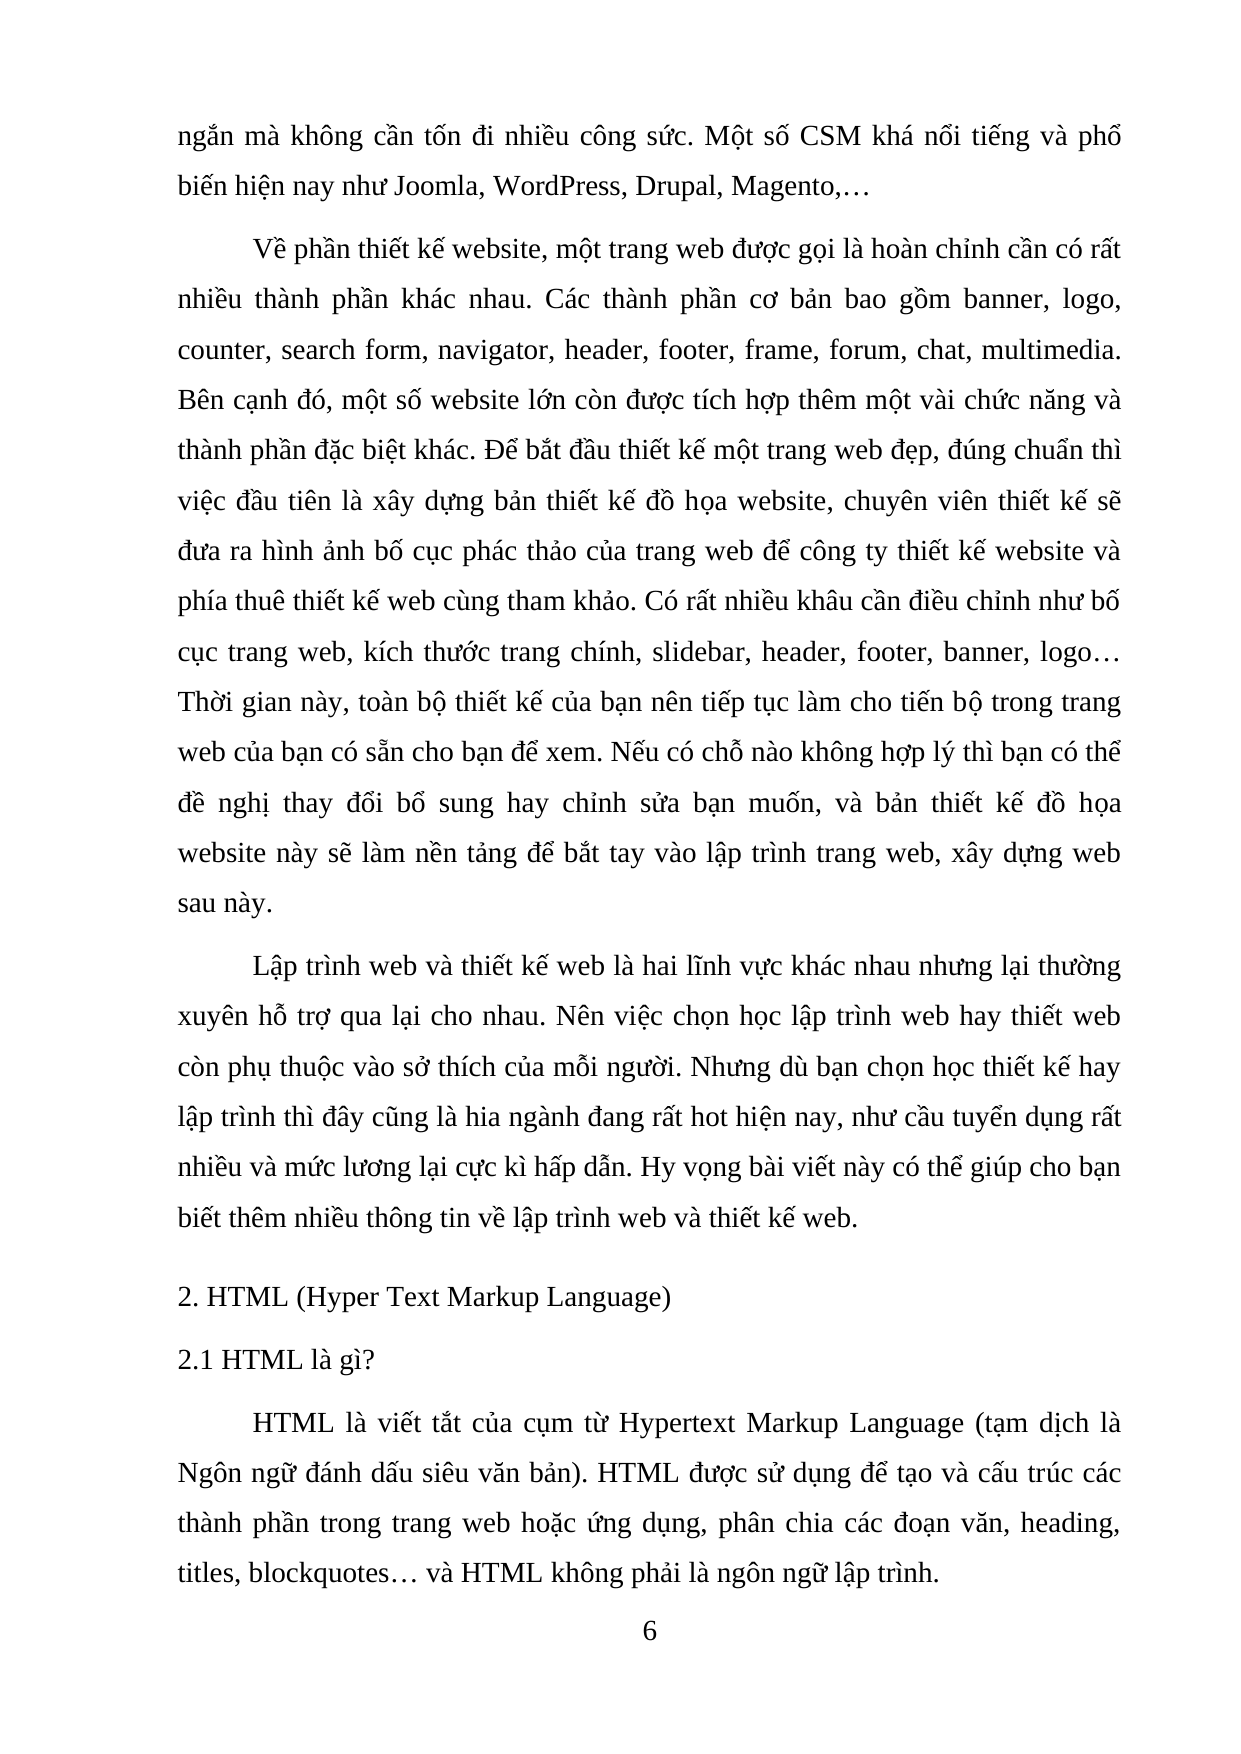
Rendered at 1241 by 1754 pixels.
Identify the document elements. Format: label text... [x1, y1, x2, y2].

text Lập trình web và thiết kế web là hai lĩnh vực khác nhau nhưng lại thường xuyên hỗ trợ qua lại cho nhau. Nên việc chọn học lập trình web hay thiết web còn phụ thuộc vào sở thích của mỗi người. Nhưng dù bạn chọn học thiết kế hay lập trình thì đây cũng là hia ngành đang rất hot hiện nay, như cầu tuyển dụng rất nhiều và mức lương lại cực kì hấp dẫn. Hy vọng bài viết này có thể giúp cho bạn biết thêm nhiều thông tin về lập trình web và thiết kế web. [177, 948, 1122, 1233]
subtitle 2.1 HTML là gì? [177, 1342, 1122, 1375]
text Về phần thiết kế website, một trang web được gọi là hoàn chỉnh cần có rất nhiều thành phần khác nhau. Các thành phần cơ bản bao gồm banner, logo, counter, search form, navigator, header, footer, frame, forum, chat, multimedia. Bên cạnh đó, một số website lớn còn được tích hợp thêm một vài chức năng và thành phần đặc biệt khác. Để bắt đầu thiết kế một trang web đẹp, đúng chuẩn thì việc đầu tiên là xây dựng bản thiết kế đồ họa website, chuyên viên thiết kế sẽ đưa ra hình ảnh bố cục phác thảo của trang web để công ty thiết kế website và phía thuê thiết kế web cùng tham khảo. Có rất nhiều khâu cần điều chỉnh như bố cục trang web, kích thước trang chính, slidebar, header, footer, banner, logo…Thời gian này, toàn bộ thiết kế của bạn nên tiếp tục làm cho tiến bộ trong trang web của bạn có sẵn cho bạn để xem. Nếu có chỗ nào không hợp lý thì bạn có thể đề nghị thay đổi bổ sung hay chỉnh sửa bạn muốn, và bản thiết kế đồ họa website này sẽ làm nền tảng để bắt tay vào lập trình trang web, xây dựng web sau này. [177, 231, 1122, 919]
text HTML là viết tắt của cụm từ Hypertext Markup Language (tạm dịch là Ngôn ngữ đánh dấu siêu văn bản). HTML được sử dụng để tạo và cấu trúc các thành phần trong trang web hoặc ứng dụng, phân chia các đoạn văn, heading, titles, blockquotes… và HTML không phải là ngôn ngữ lập trình. [177, 1405, 1122, 1589]
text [177, 118, 1122, 202]
subtitle 2. HTML (Hyper Text Markup Language) [177, 1279, 1122, 1313]
